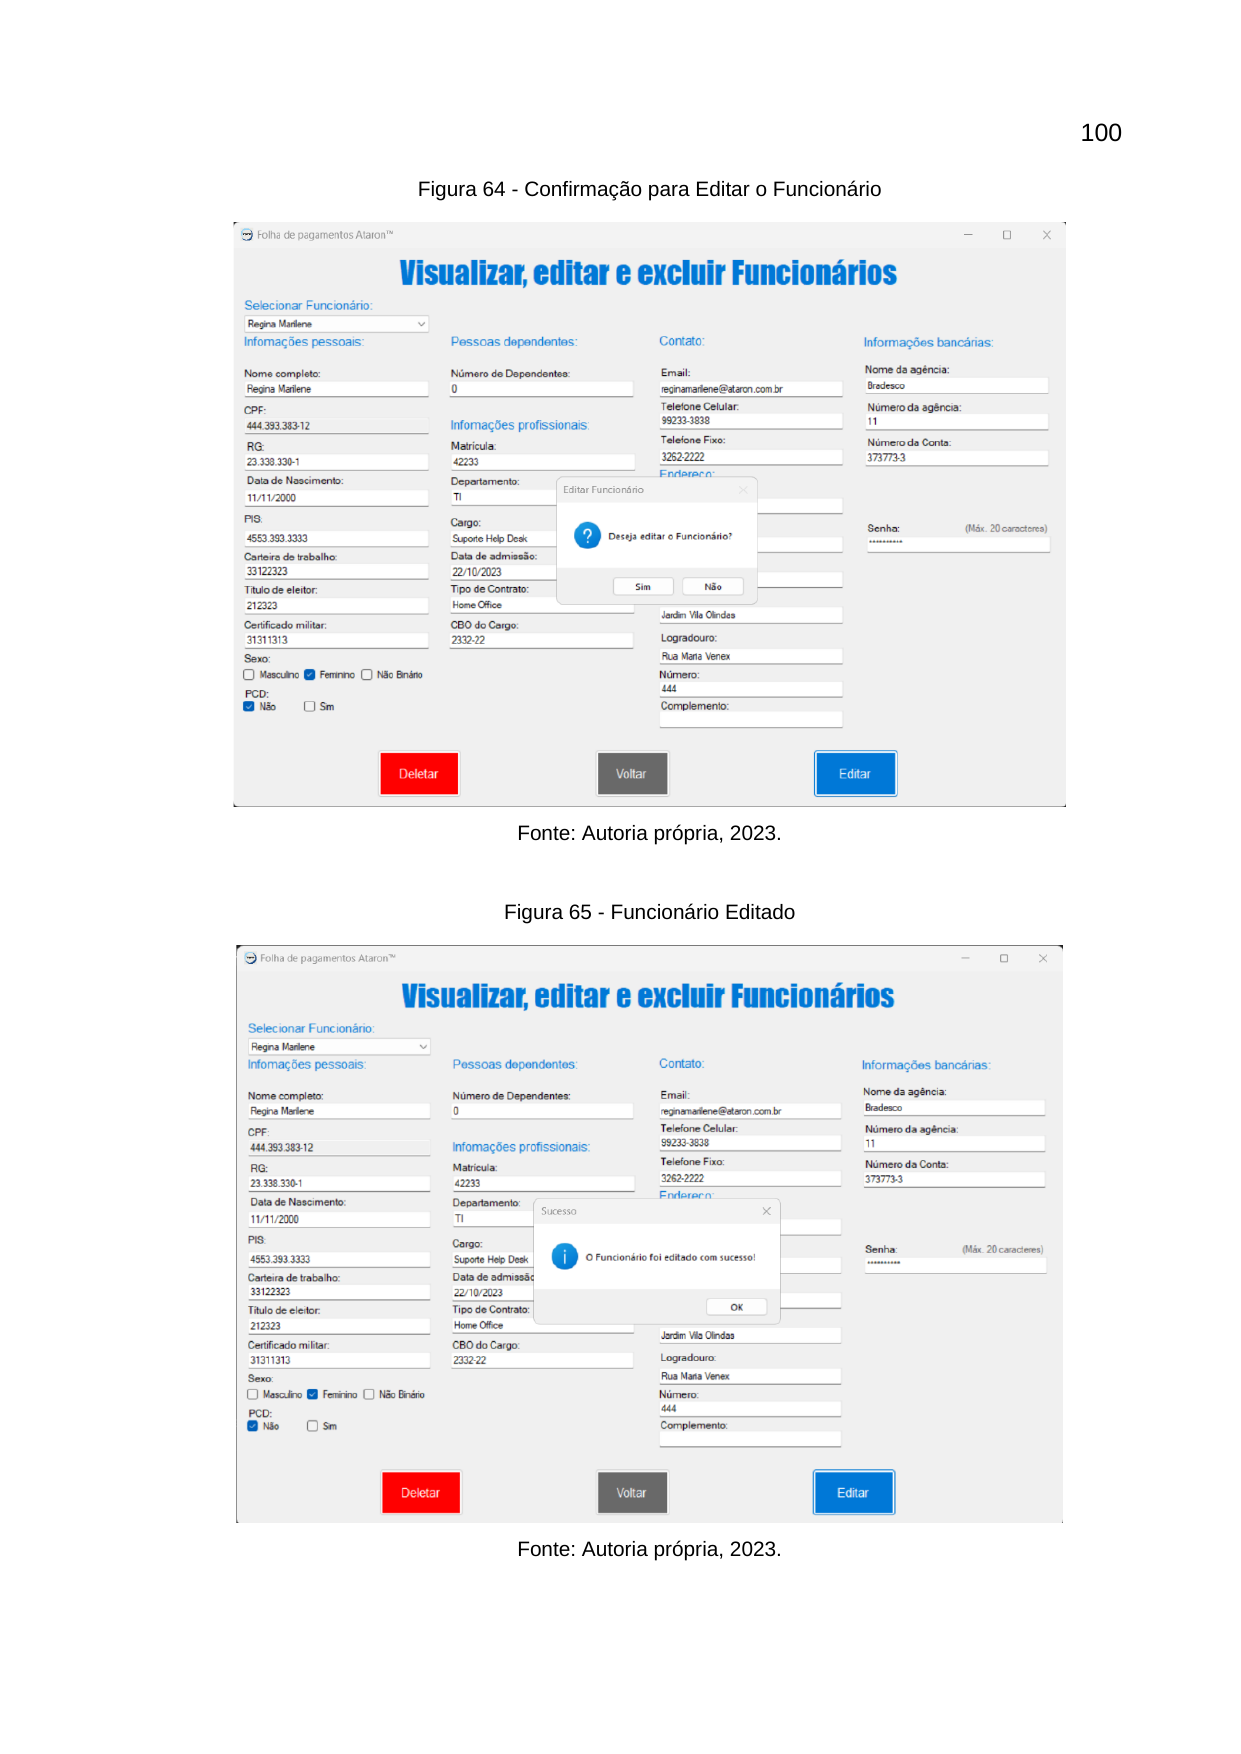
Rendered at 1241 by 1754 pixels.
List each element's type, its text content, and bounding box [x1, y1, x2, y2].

picture [236, 945, 1063, 1523]
picture [233, 222, 1066, 807]
text Figura - Funcionário Editado [177, 900, 1122, 924]
text Figura - Confirmação para Editar o Funcionário [177, 177, 1122, 201]
text Fonte: Autoria própria, 2023. [177, 1537, 1122, 1561]
text Fonte: Autoria própria, 2023. [177, 821, 1122, 845]
